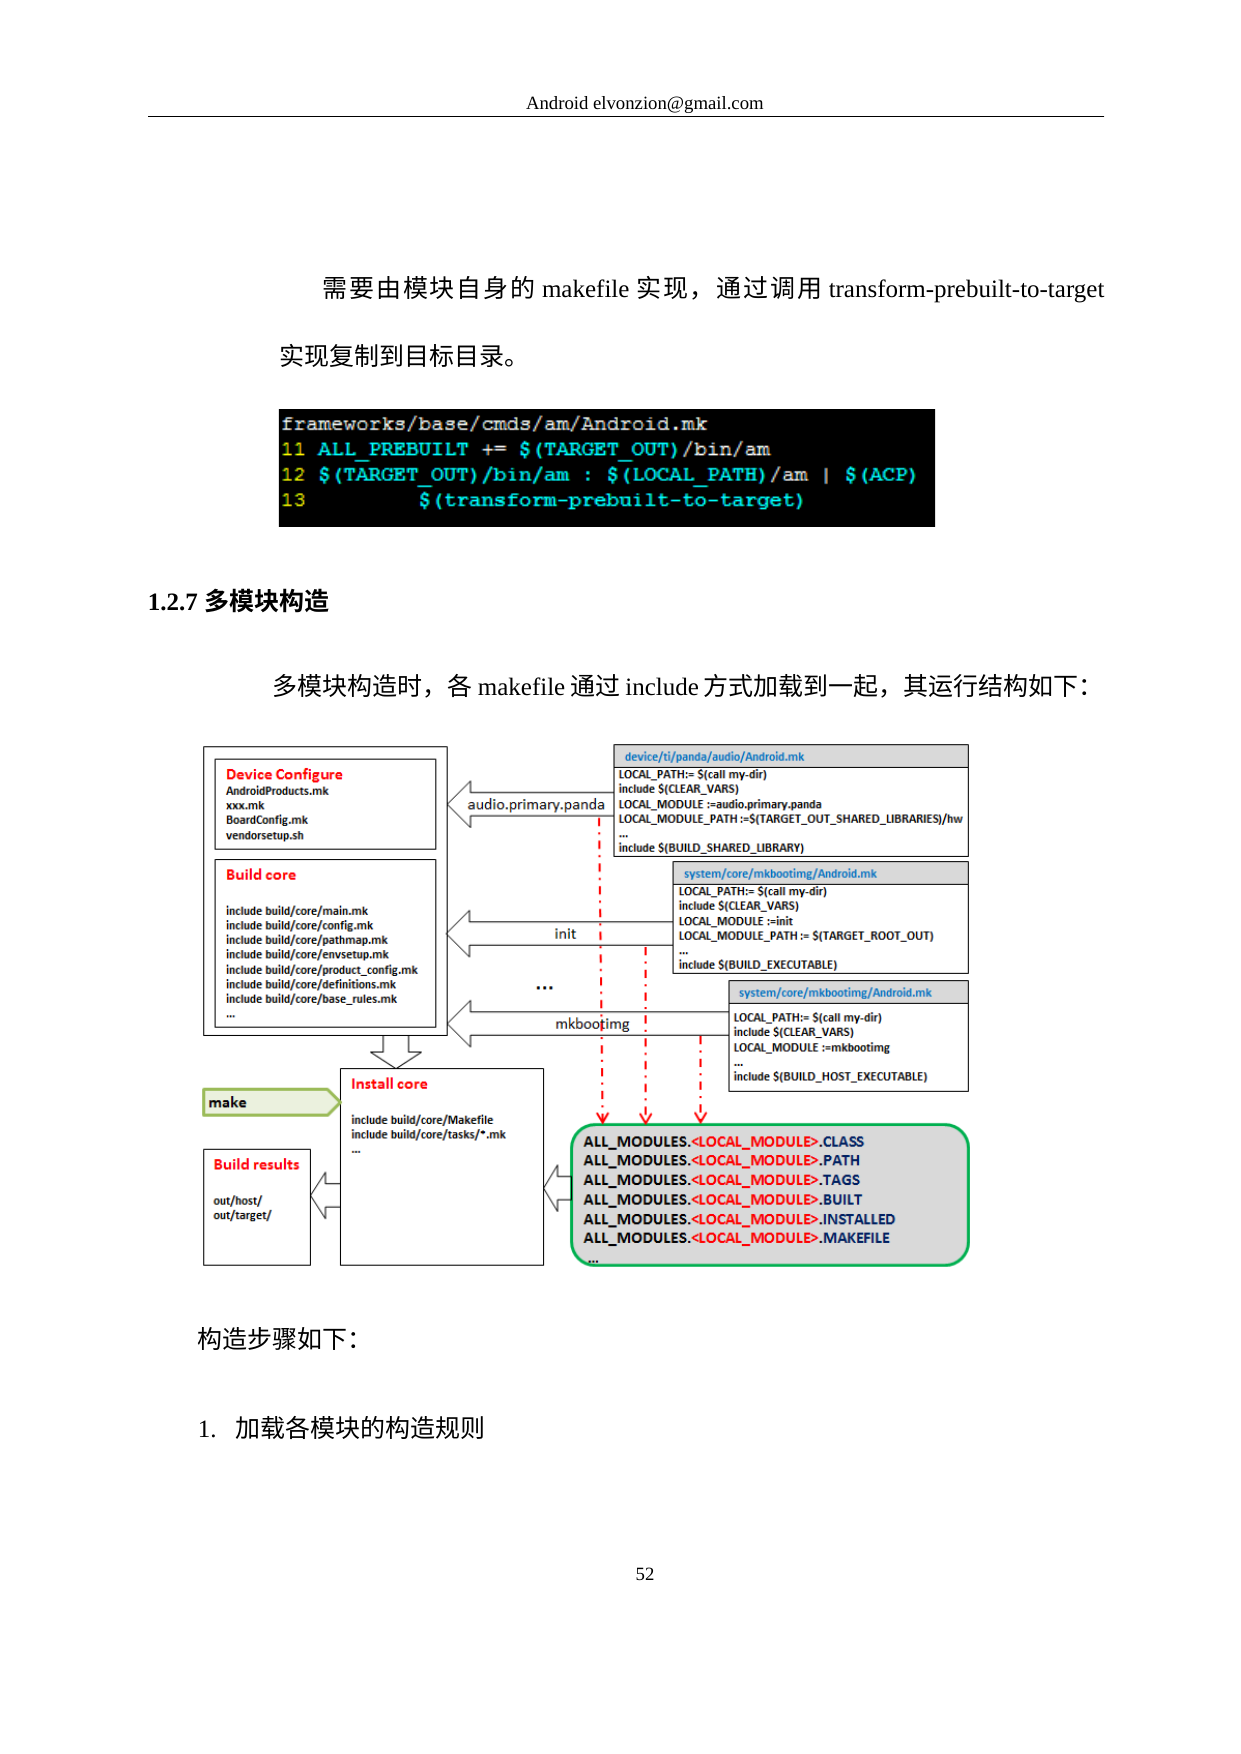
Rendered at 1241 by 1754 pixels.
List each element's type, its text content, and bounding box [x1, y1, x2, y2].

list 加载各模块的构造规则 [198, 1392, 1104, 1460]
list 需要由模块自身的makefile实现，通过调用transform-prebuilt-to-target实现复制到目标目录。 [279, 252, 1104, 388]
subtitle 多模块构造 [148, 566, 1104, 634]
text 多模块构造时，各makefile通过include方式加载到一起，其运行结构如下： [223, 651, 1104, 718]
text 构造步骤如下： [148, 1303, 1104, 1371]
